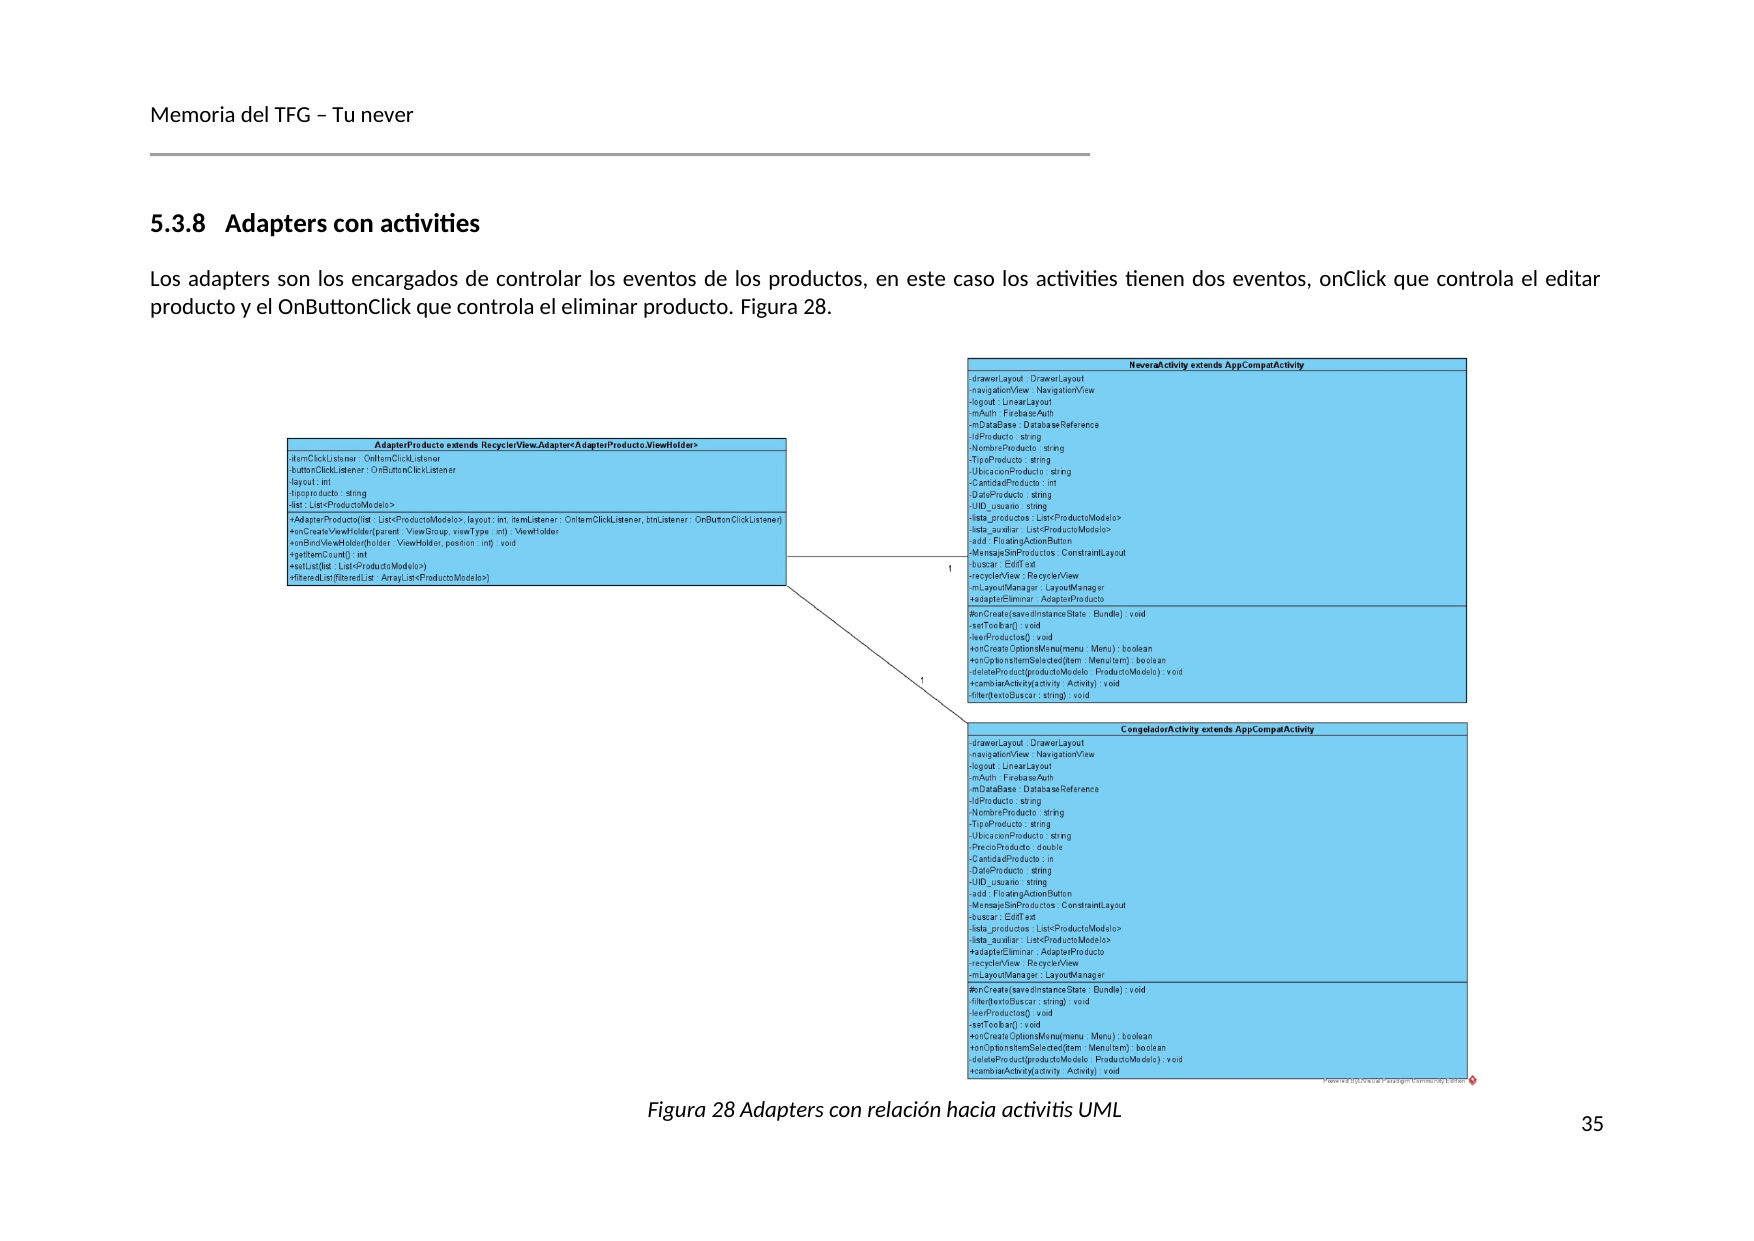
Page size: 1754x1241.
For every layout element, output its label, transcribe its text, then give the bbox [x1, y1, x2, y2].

text 5.3.8 Adapters con activities [150, 206, 1604, 239]
picture [274, 345, 1480, 1091]
text Los adapters son los encargados de controlar los eventos de los productos, en este caso los activities tienen dos eventos, onClick que controla el editar producto y el OnButtonClick que controla el eliminar producto. Figura 28. [150, 264, 1604, 320]
